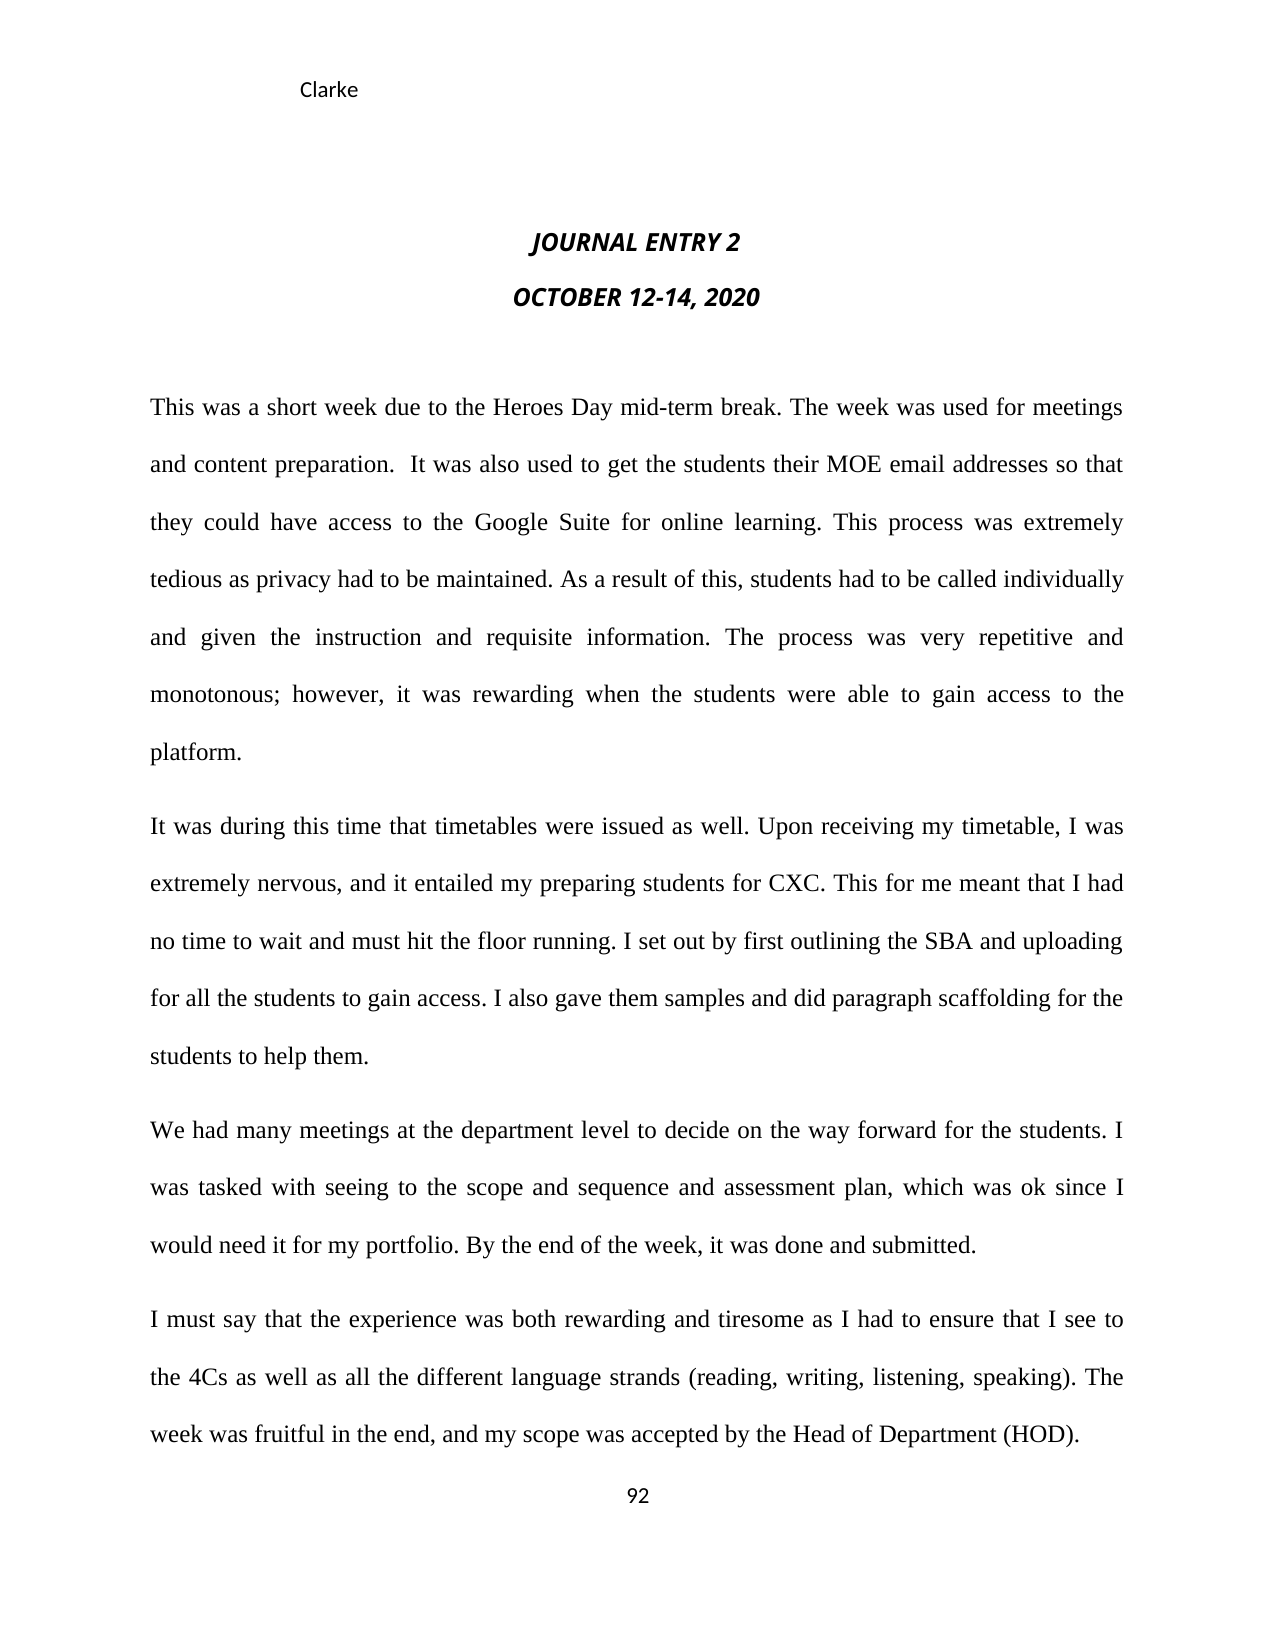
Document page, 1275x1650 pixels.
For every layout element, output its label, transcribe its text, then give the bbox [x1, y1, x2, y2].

text It was during this time that timetables were issued as well. Upon receiving my timetable, I was extremely nervous, and it entailed my preparing students for CXC. This for me meant that I had no time to wait and must hit the floor running. I set out by first outlining the SBA and uploading for all the students to gain access. I also gave them samples and did paragraph scaffolding for the students to help them. [150, 811, 1125, 1069]
text JOURNAL ENTRY 2 [150, 224, 1125, 258]
text OCTOBER 12-14, 2020 [150, 280, 1125, 314]
text We had many meetings at the department level to decide on the way forward for the students. I was tasked with seeing to the scope and sequence and assessment plan, which was ok since I would need it for my portfolio. By the end of the week, it was done and submitted. [150, 1115, 1125, 1259]
text I must say that the experience was both rewarding and tiresome as I had to ensure that I see to the 4Cs as well as all the different language strands (reading, writing, listening, speaking). The week was fruitful in the end, and my scope was accepted by the Head of Department (HOD). [150, 1304, 1125, 1448]
text This was a short week due to the Heroes Day mid-term break. The week was used for meetings and content preparation. It was also used to get the students their MOE email addresses so that they could have access to the Google Suite for online learning. This process was extremely tedious as privacy had to be maintained. As a result of this, students had to be called individually and given the instruction and requisite information. The process was very repetitive and monotonous; however, it was rewarding when the students were able to gain access to the platform. [150, 392, 1125, 765]
